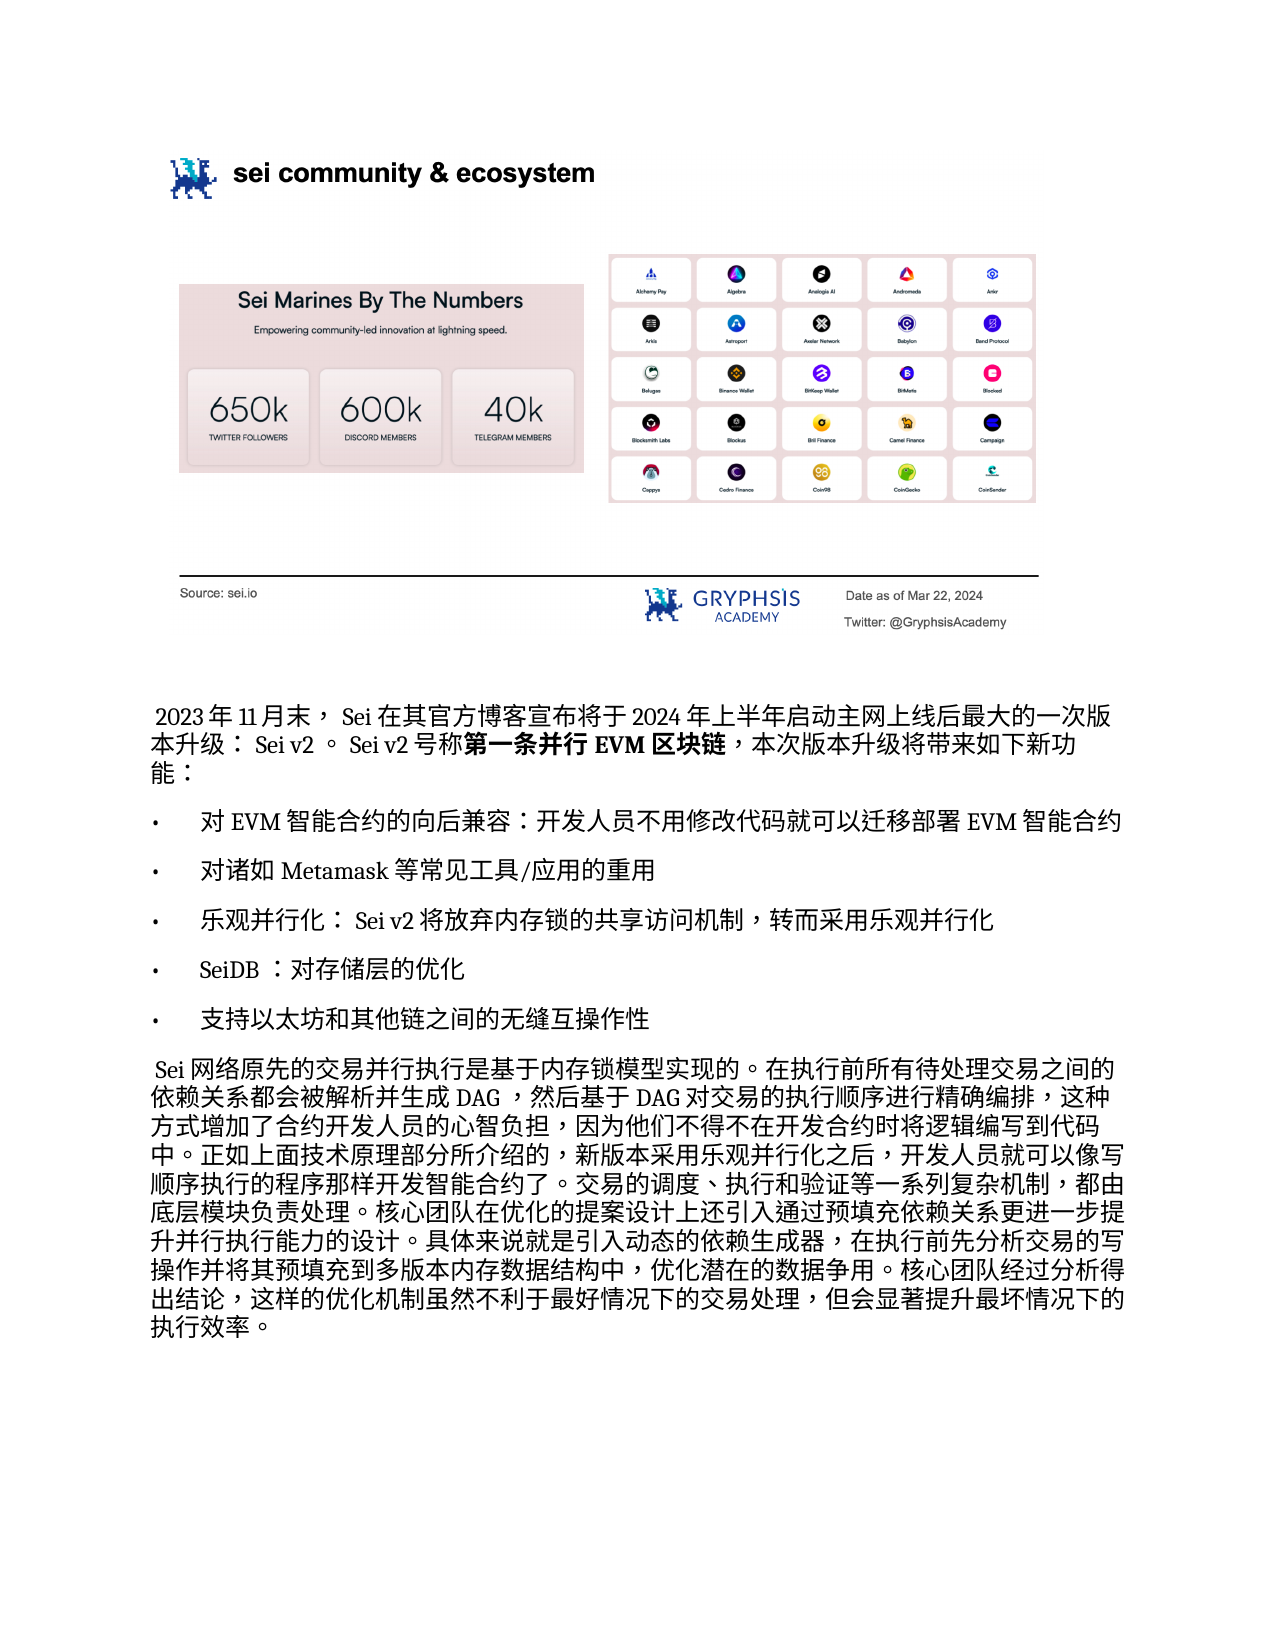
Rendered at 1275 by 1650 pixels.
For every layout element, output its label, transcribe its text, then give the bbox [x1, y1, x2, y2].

picture [168, 150, 1044, 635]
text 2023年11月末， Sei 在其官方博客宣布将于2024年上半年启动主网上线后最大的一次版本升级： Sei v2 。 Sei v2 号称第一条并行 EVM 区块链，本次版本升级将带来如下新功能： [150, 703, 1125, 789]
list 乐观并行化： Sei v2 将放弃内存锁的共享访问机制，转而采用乐观并行化 [150, 907, 1125, 936]
text Sei 网络原先的交易并行执行是基于内存锁模型实现的。在执行前所有待处理交易之间的依赖关系都会被解析并生成 DAG ，然后基于 DAG 对交易的执行顺序进行精确编排，这种方式增加了合约开发人员的心智负担，因为他们不得不在开发合约时将逻辑编写到代码中。正如上面技术原理部分所介绍的，新版本采用乐观并行化之后，开发人员就可以像写顺序执行的程序那样开发智能合约了。交易的调度、执行和验证等一系列复杂机制，都由底层模块负责处理。核心团队在优化的提案设计上还引入通过预填充依赖关系更进一步提升并行执行能力的设计。具体来说就是引入动态的依赖生成器，在执行前先分析交易的写操作并将其预填充到多版本内存数据结构中，优化潜在的数据争用。核心团队经过分析得出结论，这样的优化机制虽然不利于最好情况下的交易处理，但会显著提升最坏情况下的执行效率。 [150, 1056, 1125, 1343]
list 对 EVM 智能合约的向后兼容：开发人员不用修改代码就可以迁移部署EVM智能合约 [150, 808, 1125, 836]
list 支持以太坊和其他链之间的无缝互操作性 [150, 1006, 1125, 1035]
list 对诸如 Metamask 等常见工具/应用的重用 [150, 857, 1125, 886]
list SeiDB ：对存储层的优化 [150, 956, 1125, 985]
